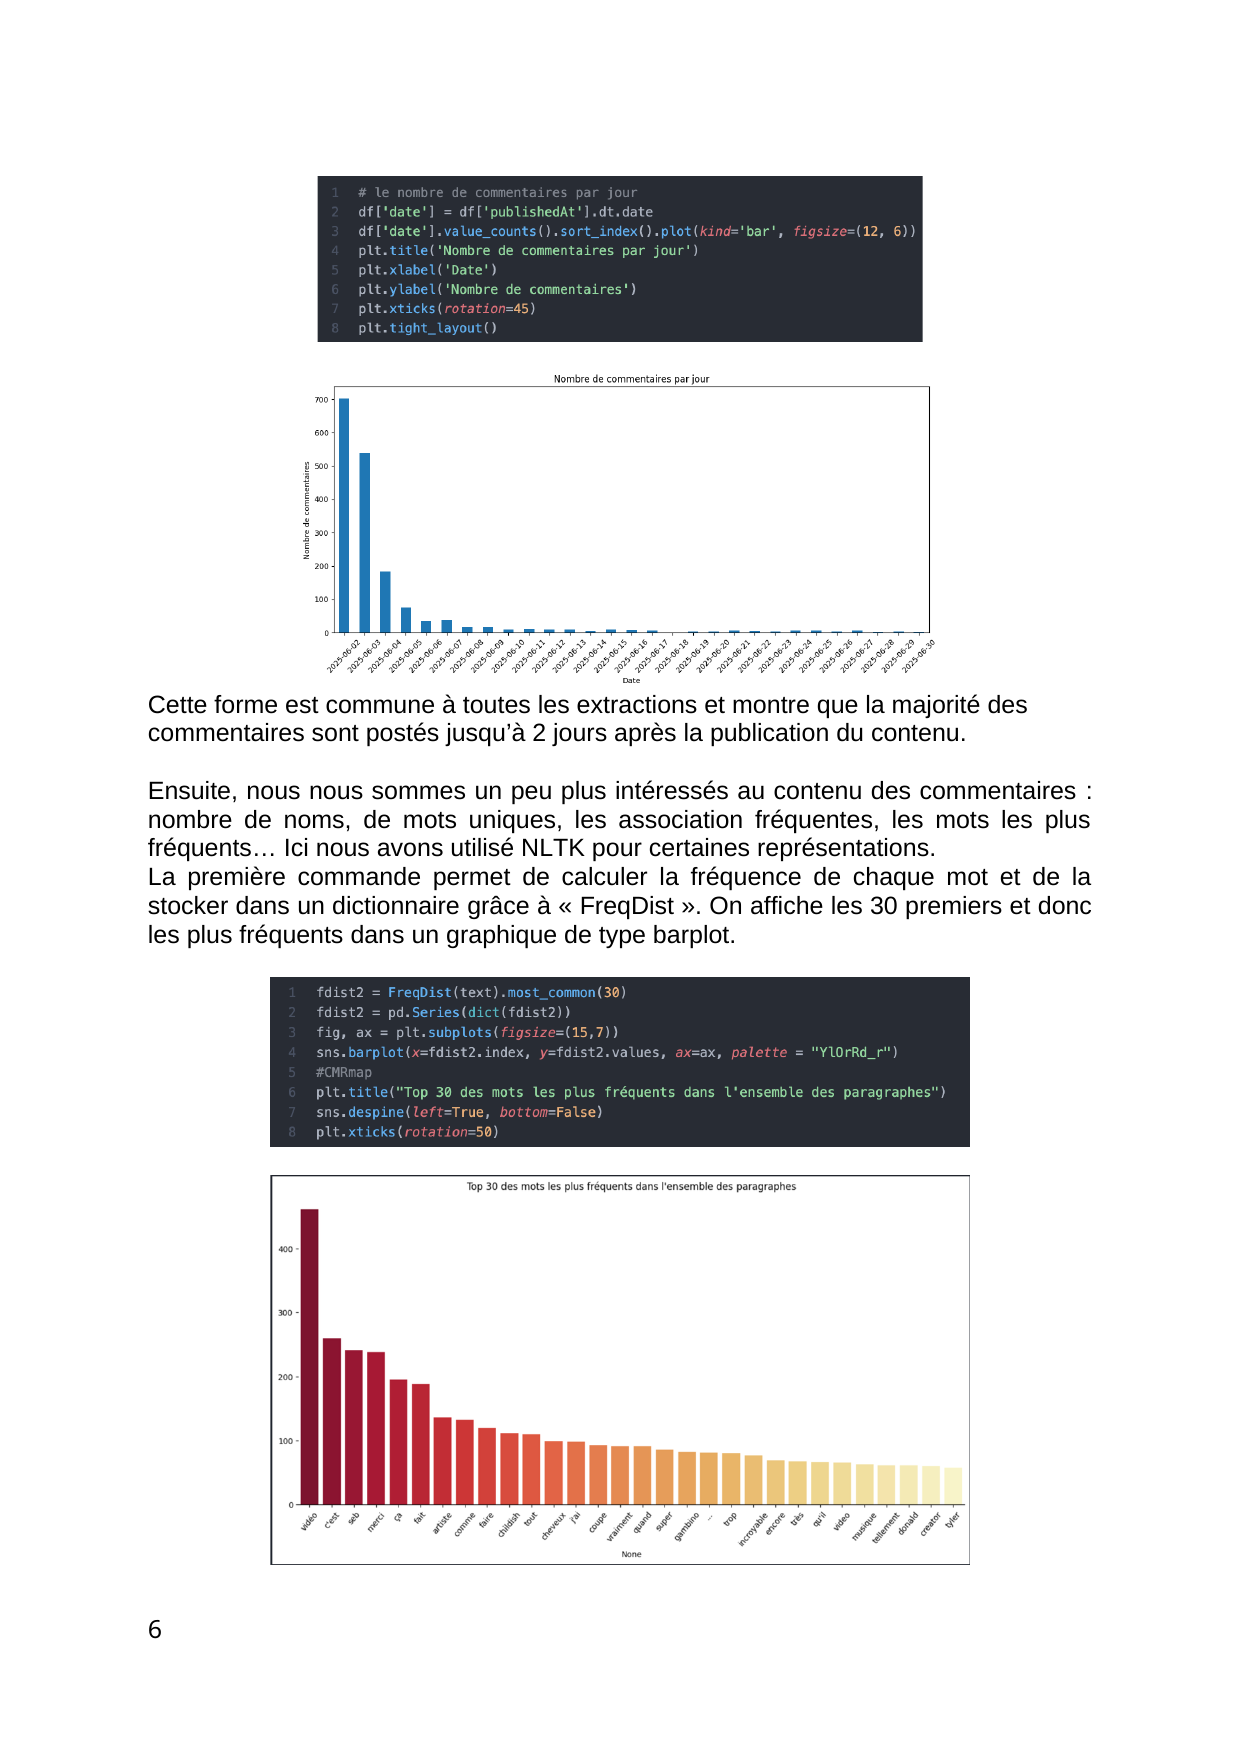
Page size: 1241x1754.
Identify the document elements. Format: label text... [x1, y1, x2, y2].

picture [270, 1175, 970, 1565]
picture [270, 977, 970, 1147]
text Ensuite, nous nous sommes un peu plus intéressés au contenu des commentaires : nombre de noms, de mots uniques, les association fréquentes, les mots les plus fréquents… Ici nous avons utilisé NLTK pour certaines représentations. [148, 776, 1093, 862]
text Cette forme est commune à toutes les extractions et montre que la majorité des commentaires sont postés jusqu’à 2 jours après la publication du contenu. [148, 689, 1093, 747]
picture [317, 176, 923, 342]
picture [298, 370, 942, 690]
text La première commande permet de calculer la fréquence de chaque mot et de la stocker dans un dictionnaire grâce à « FreqDist ». On affiche les 30 premiers et donc les plus fréquents dans un graphique de type barplot. [148, 862, 1093, 948]
